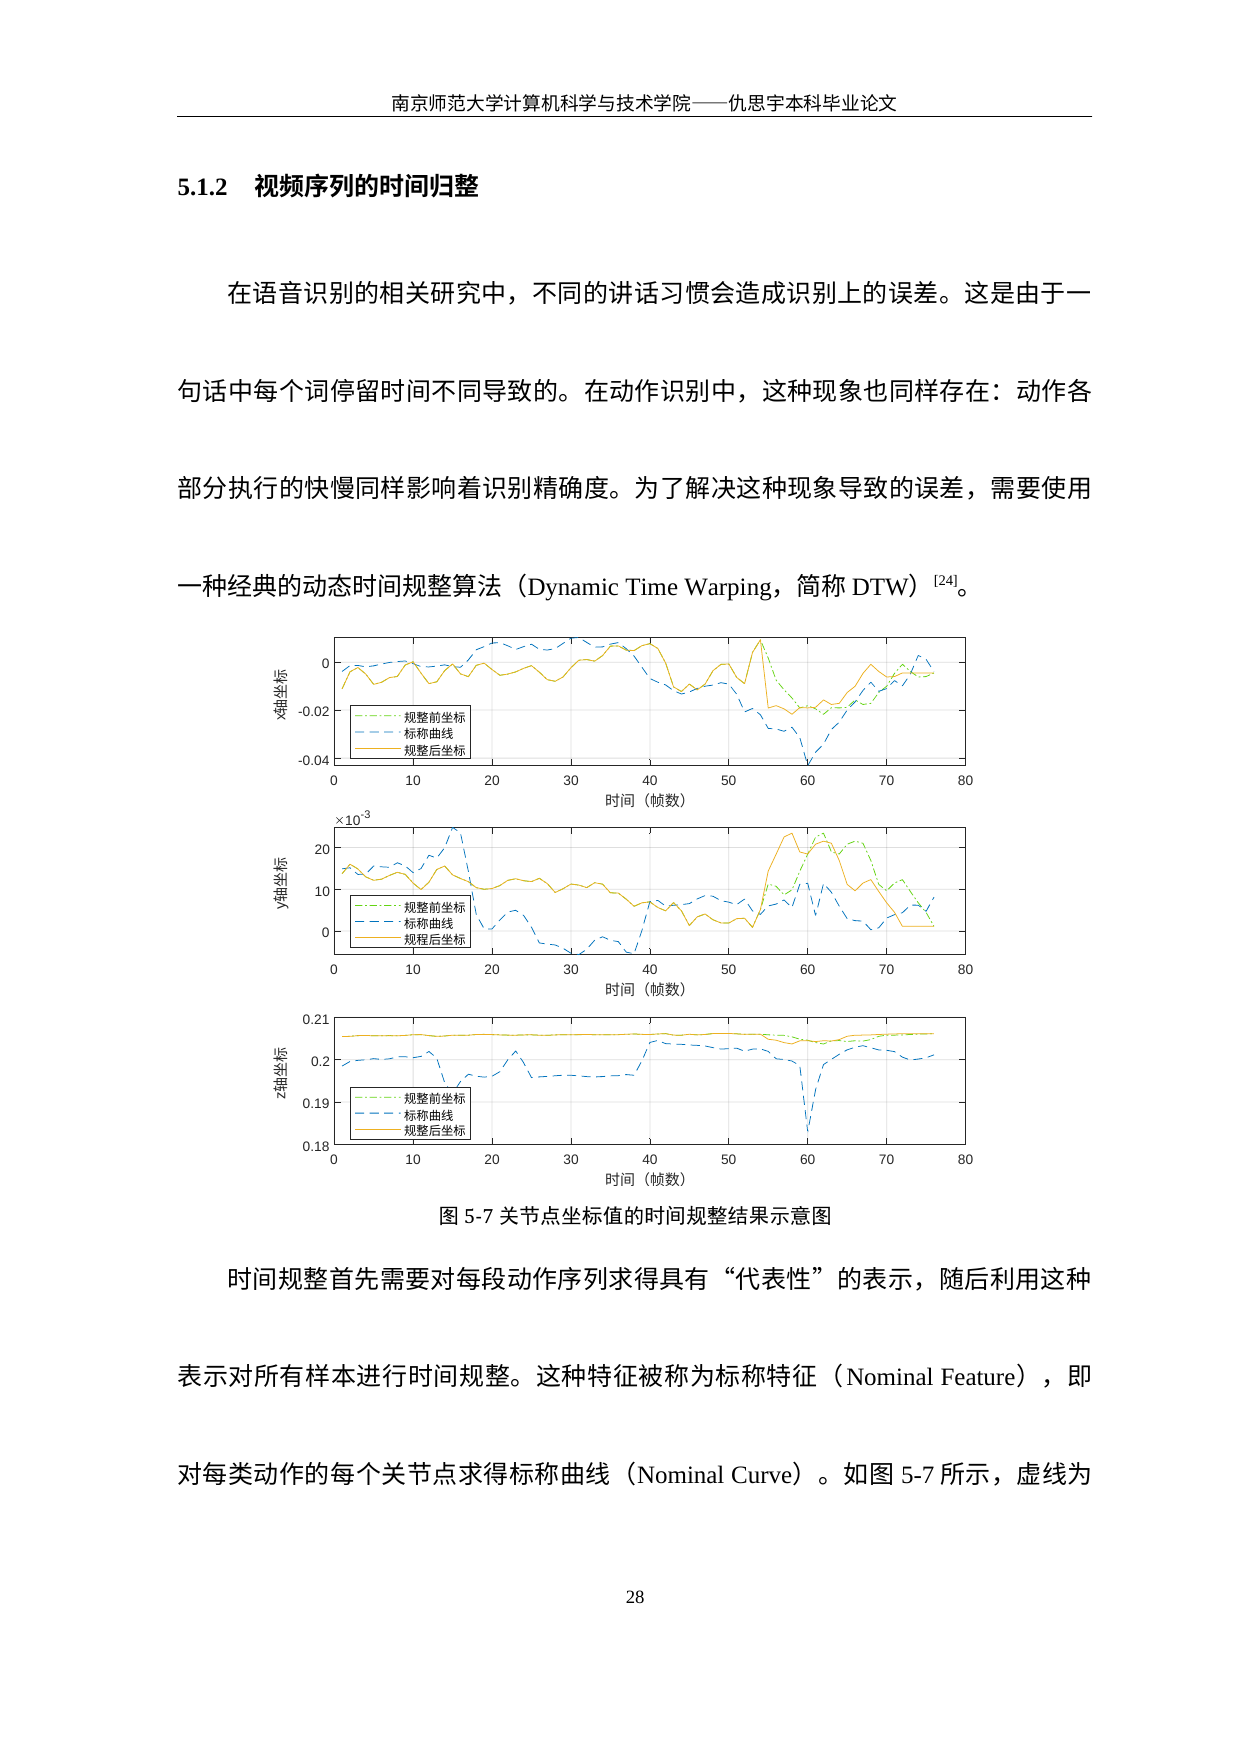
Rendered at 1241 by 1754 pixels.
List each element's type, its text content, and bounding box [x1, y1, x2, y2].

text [177, 1245, 1092, 1505]
text 在语音识别的相关研究中，不同的讲话习惯会造成识别上的误差。这是由于一句话中每个词停留时间不同导致的。在动作识别中，这种现象也同样存在：动作各部分执行的快慢同样影响着识别精确度。为了解决这种现象导致的误差，需要使用一种经典的动态时间规整算法（Dynamic Time Warping，简称DTW）[24]。 [177, 259, 1092, 617]
subtitle 视频序列的时间归整 [177, 152, 1092, 217]
